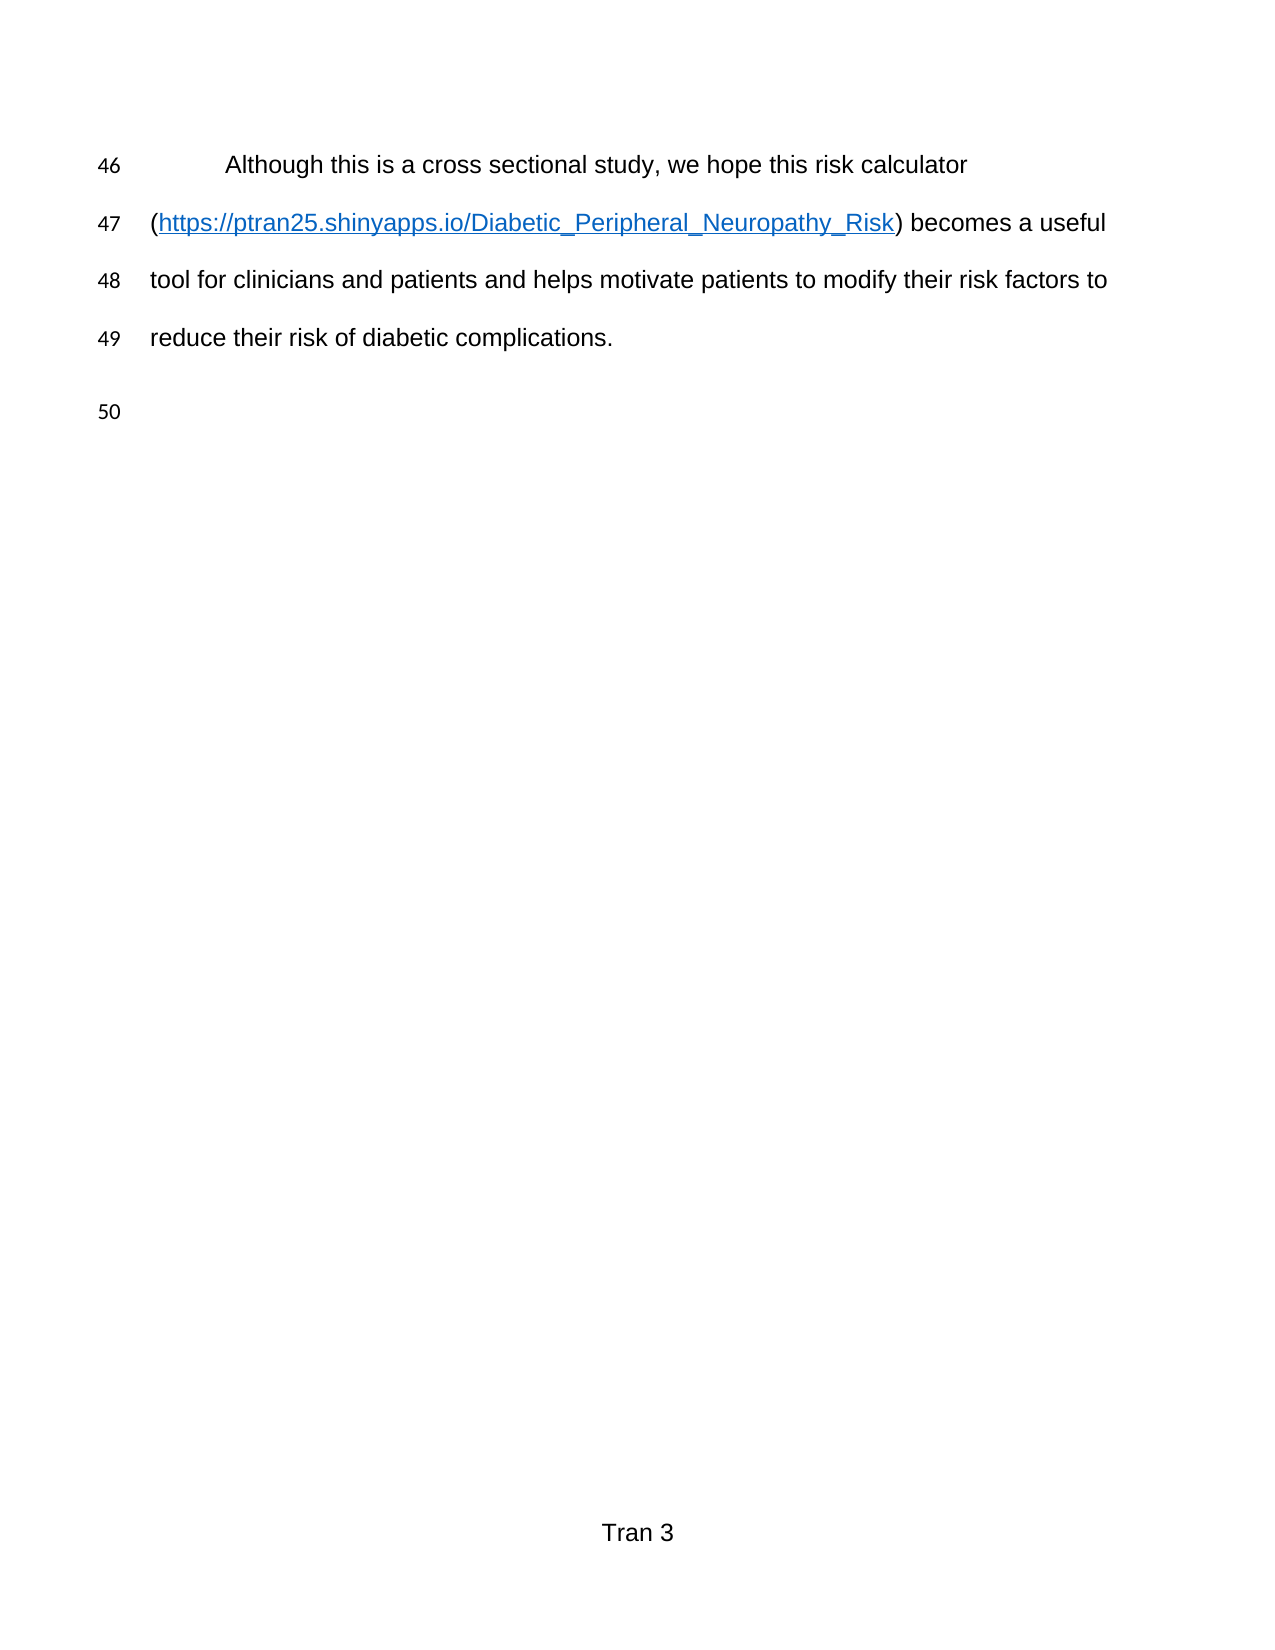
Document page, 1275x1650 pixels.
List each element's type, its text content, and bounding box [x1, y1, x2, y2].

text Although this is a cross sectional study, we hope this risk calculator (https://ptran25.shinyapps.io/Diabetic_Peripheral_Neuropathy_Risk) becomes a useful tool for clinicians and patients and helps motivate patients to modify their risk factors to reduce their risk of diabetic complications. [150, 150, 1125, 351]
